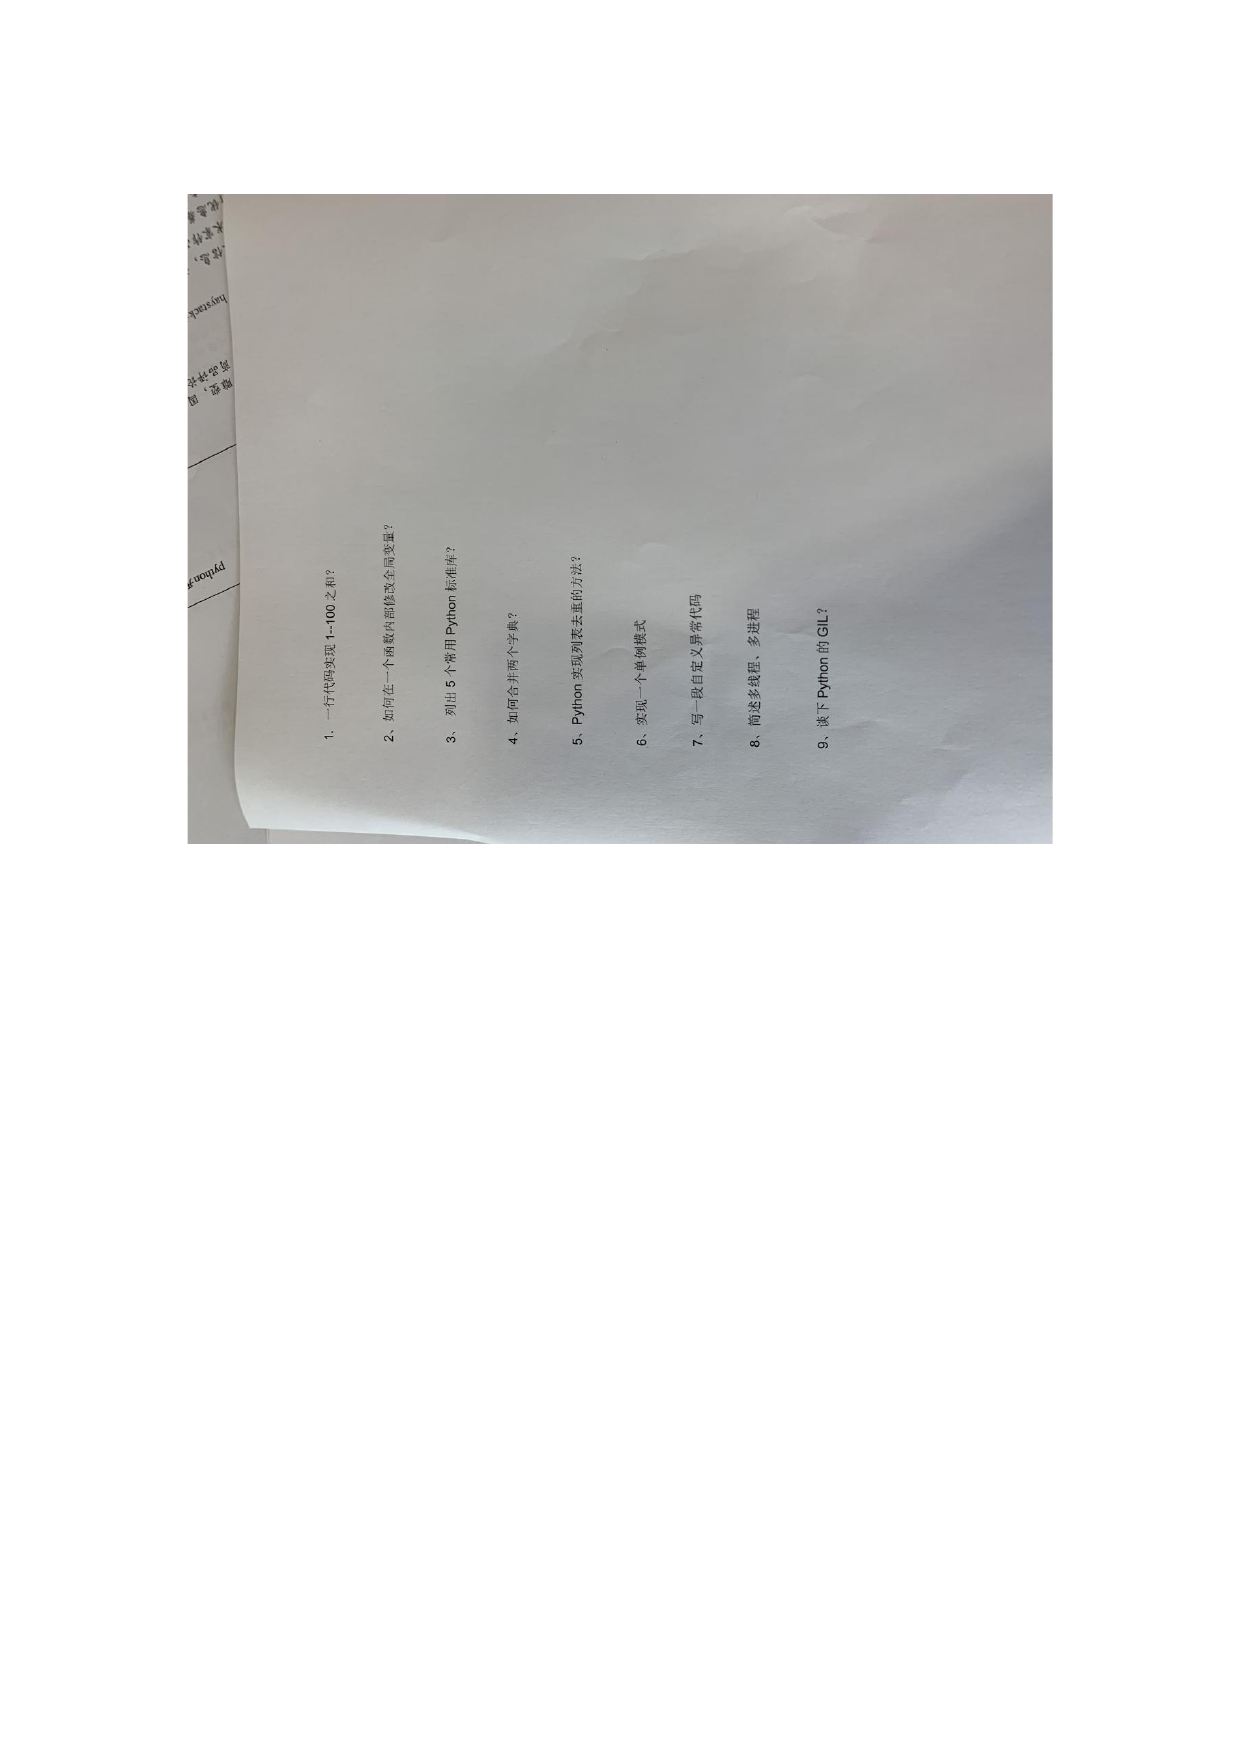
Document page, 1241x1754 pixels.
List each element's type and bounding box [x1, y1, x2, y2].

picture [187, 194, 1053, 844]
